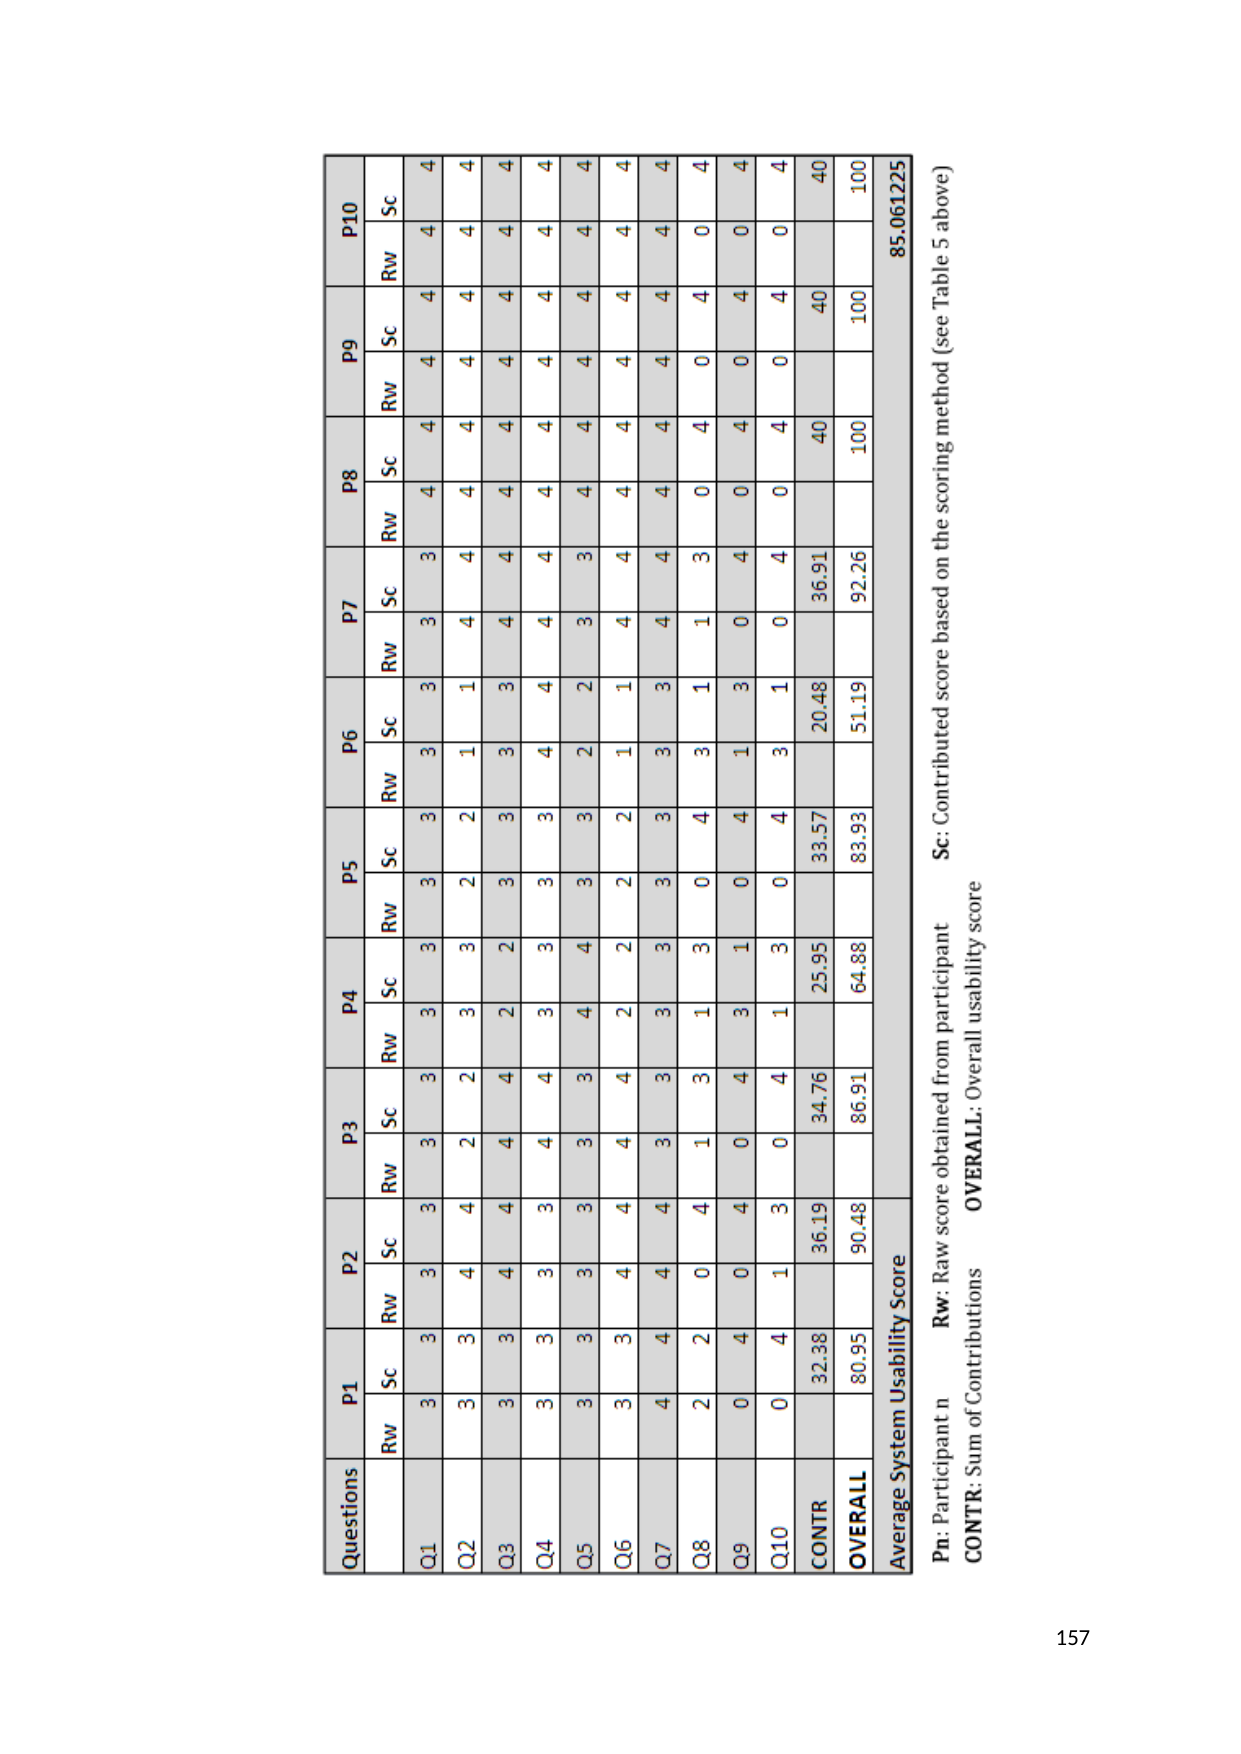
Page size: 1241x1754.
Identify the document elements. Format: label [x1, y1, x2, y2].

picture [315, 150, 1015, 1582]
